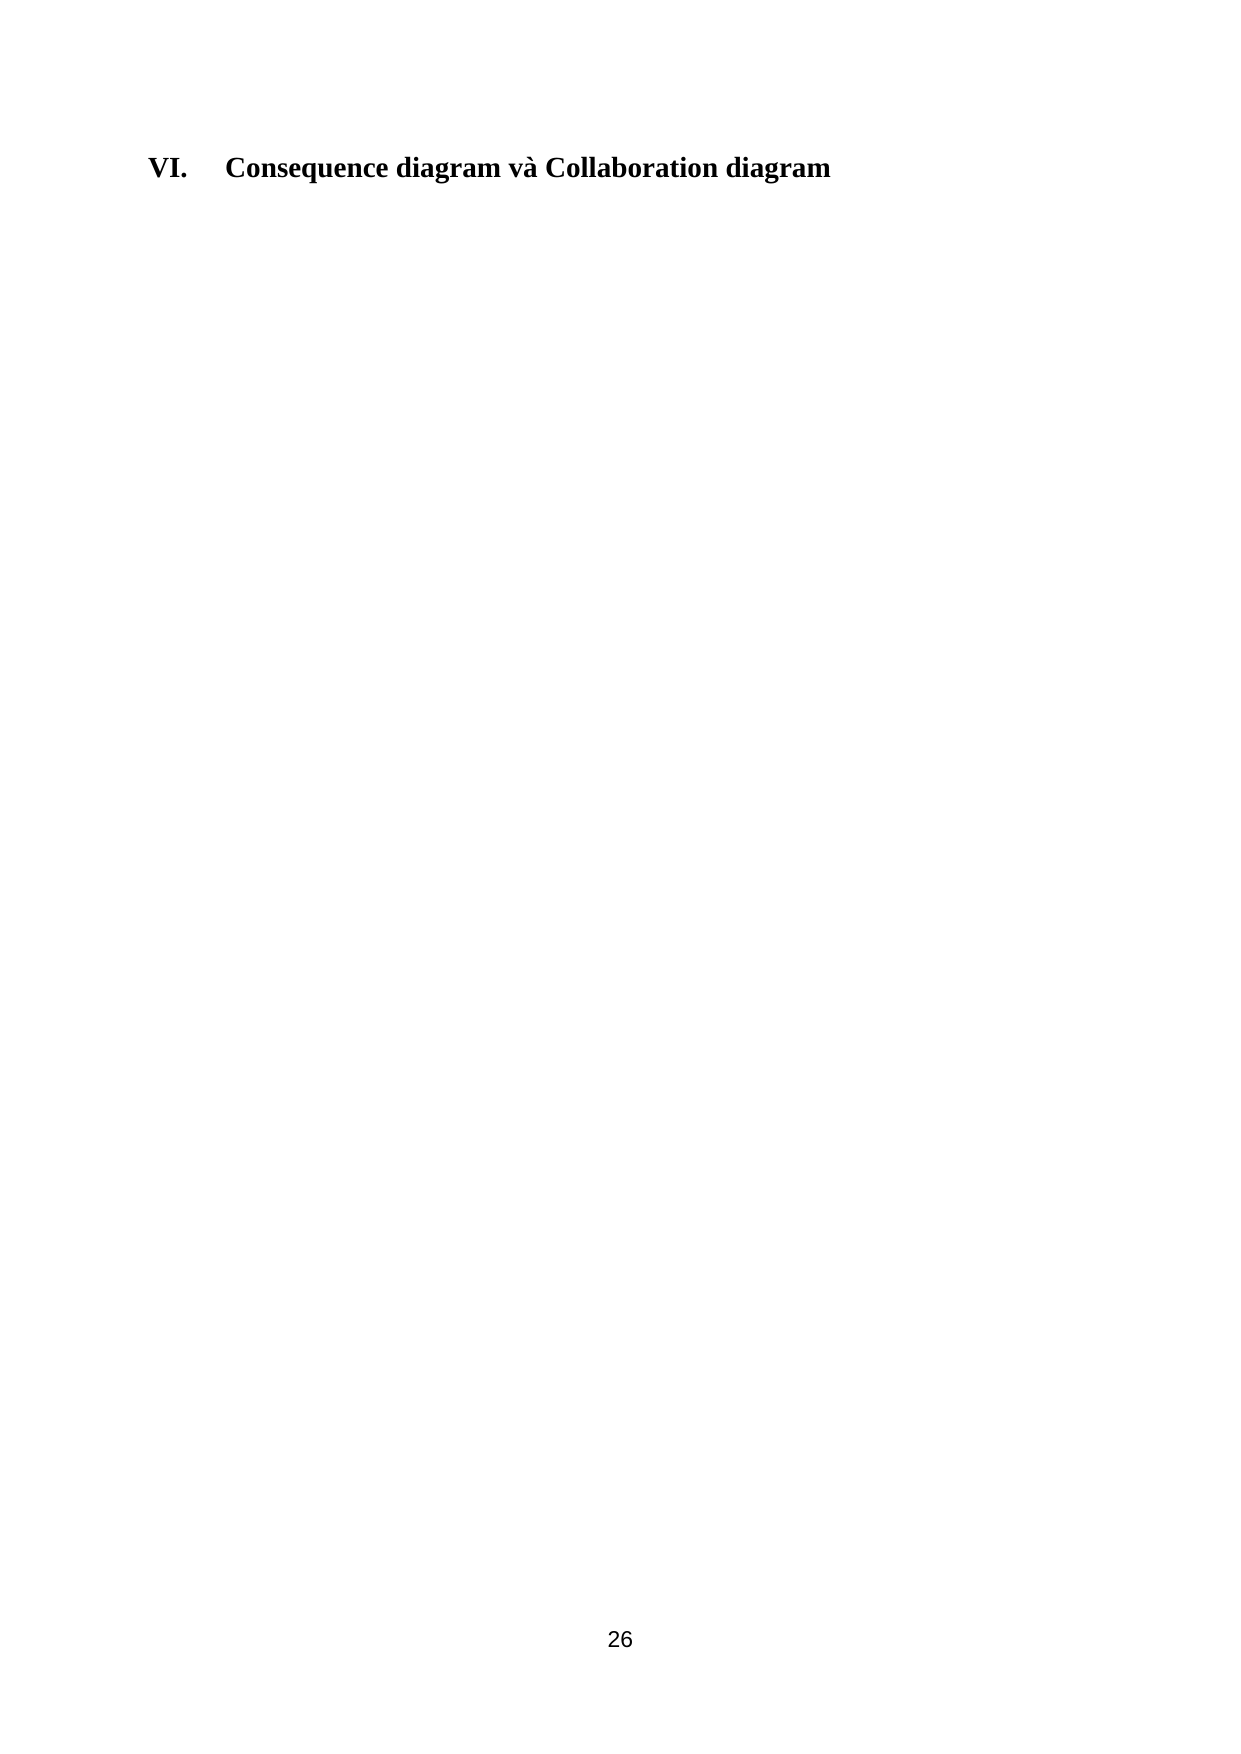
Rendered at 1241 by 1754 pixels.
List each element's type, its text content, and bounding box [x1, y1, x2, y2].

list Consequence diagram và Collaboration diagram [187, 150, 1090, 183]
